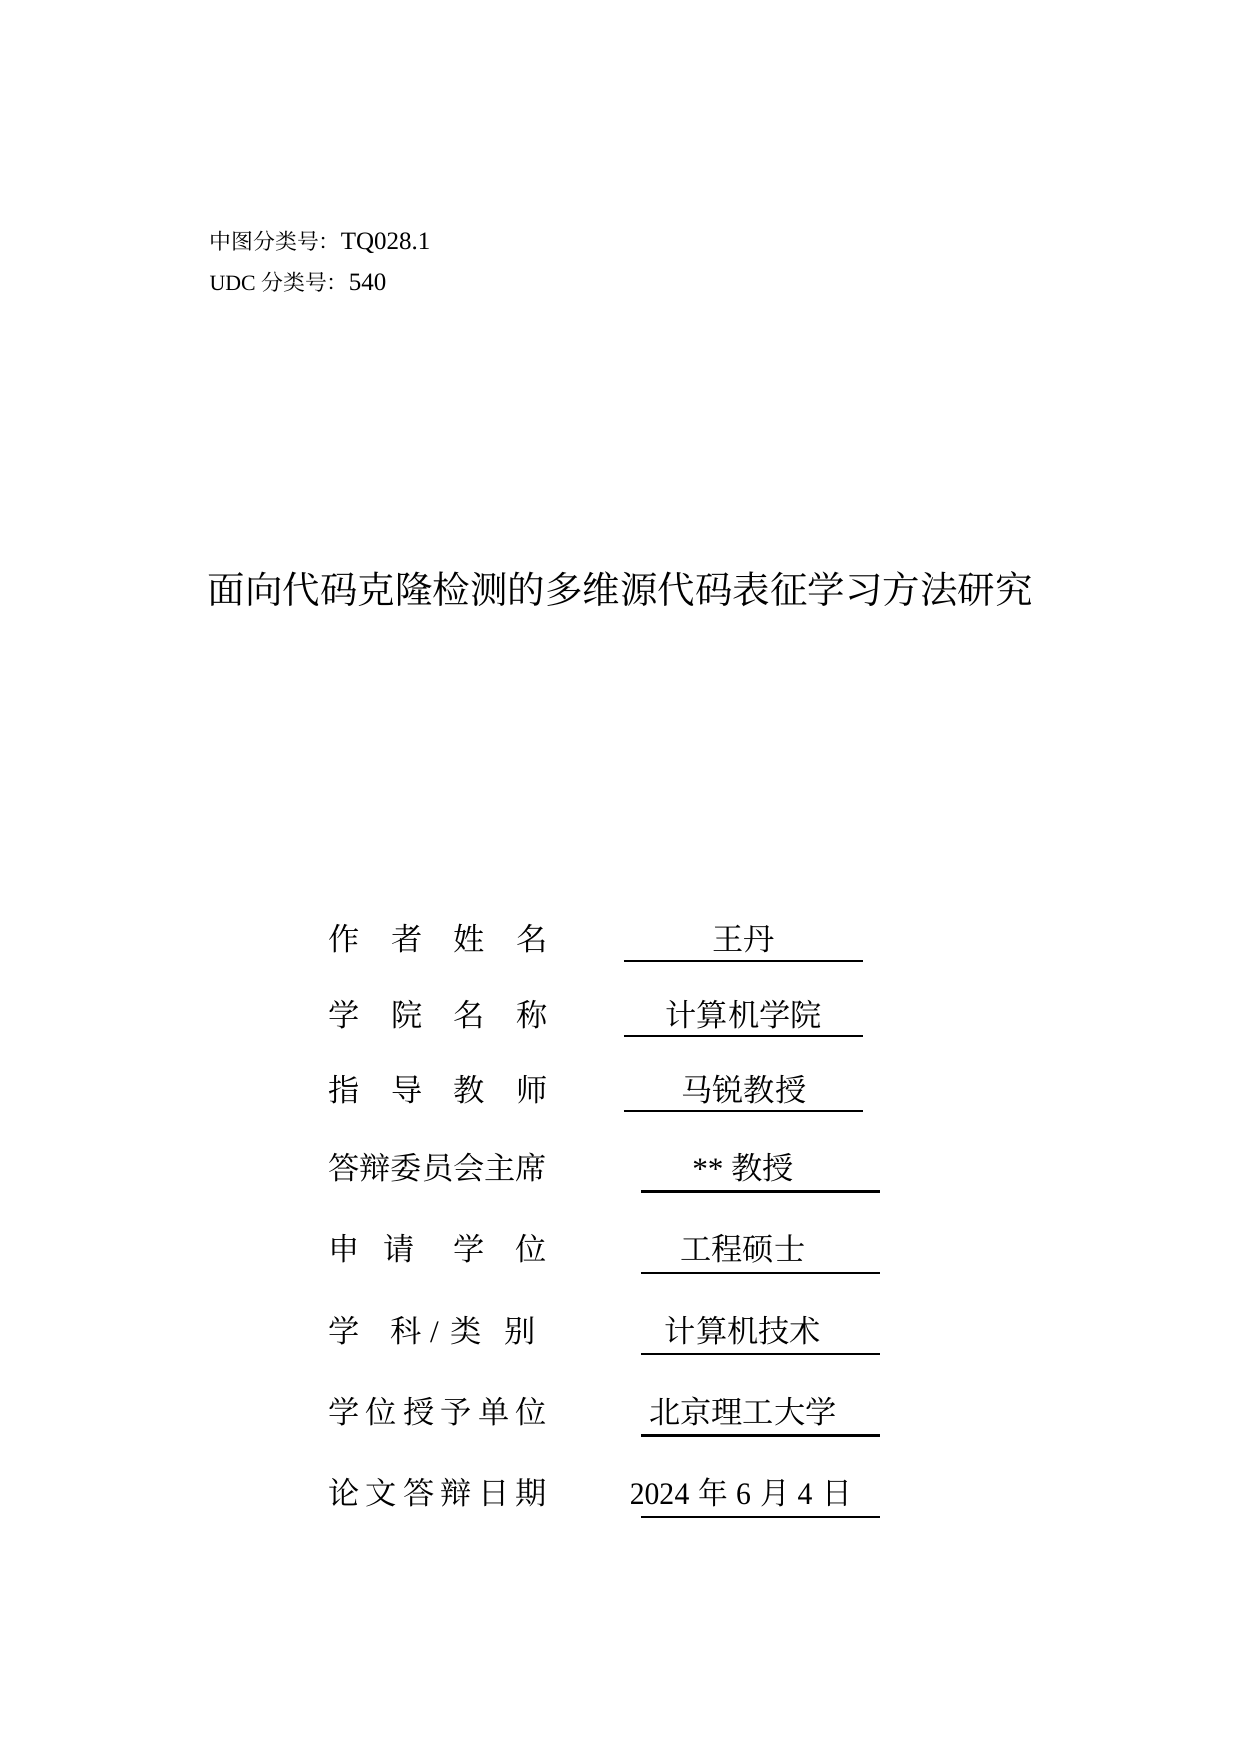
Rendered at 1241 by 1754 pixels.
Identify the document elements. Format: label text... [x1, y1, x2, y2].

table_cell 教 [438, 1035, 501, 1109]
text 面向代码克隆检测的多维源代码表征学习方法研究 [207, 561, 1151, 615]
table_cell 计算机学院 [624, 962, 863, 1035]
table_header 姓 [438, 923, 501, 960]
table_header 王丹 [624, 923, 863, 960]
text 学 科 / 类 别 计算机技术 [328, 1306, 1151, 1351]
table_cell 称 [501, 960, 624, 1035]
table_cell 师 [501, 1035, 624, 1109]
table_cell 导 [376, 1035, 438, 1109]
table_cell 学 [324, 960, 376, 1035]
text UDC 分类号：540 [209, 265, 1151, 296]
table_cell 名 [438, 960, 501, 1035]
table_header 作 [324, 923, 376, 960]
table_cell 指 [324, 1035, 376, 1109]
table_cell 院 [376, 960, 438, 1035]
text 中图分类号：TQ028.1 [209, 224, 1151, 255]
text 学位授予单位 北京理工大学 [328, 1387, 1151, 1432]
text 申 请 学 位 工程硕士 [328, 1225, 1151, 1269]
table_header 名 [501, 923, 624, 960]
text 答辩委员会主席 ** 教授 [328, 1143, 1151, 1188]
table_cell 马锐教授 [624, 1037, 863, 1109]
text 论文答辩日期 2024 年 6 月 4 日 [328, 1469, 1151, 1514]
table_header 者 [376, 923, 438, 960]
